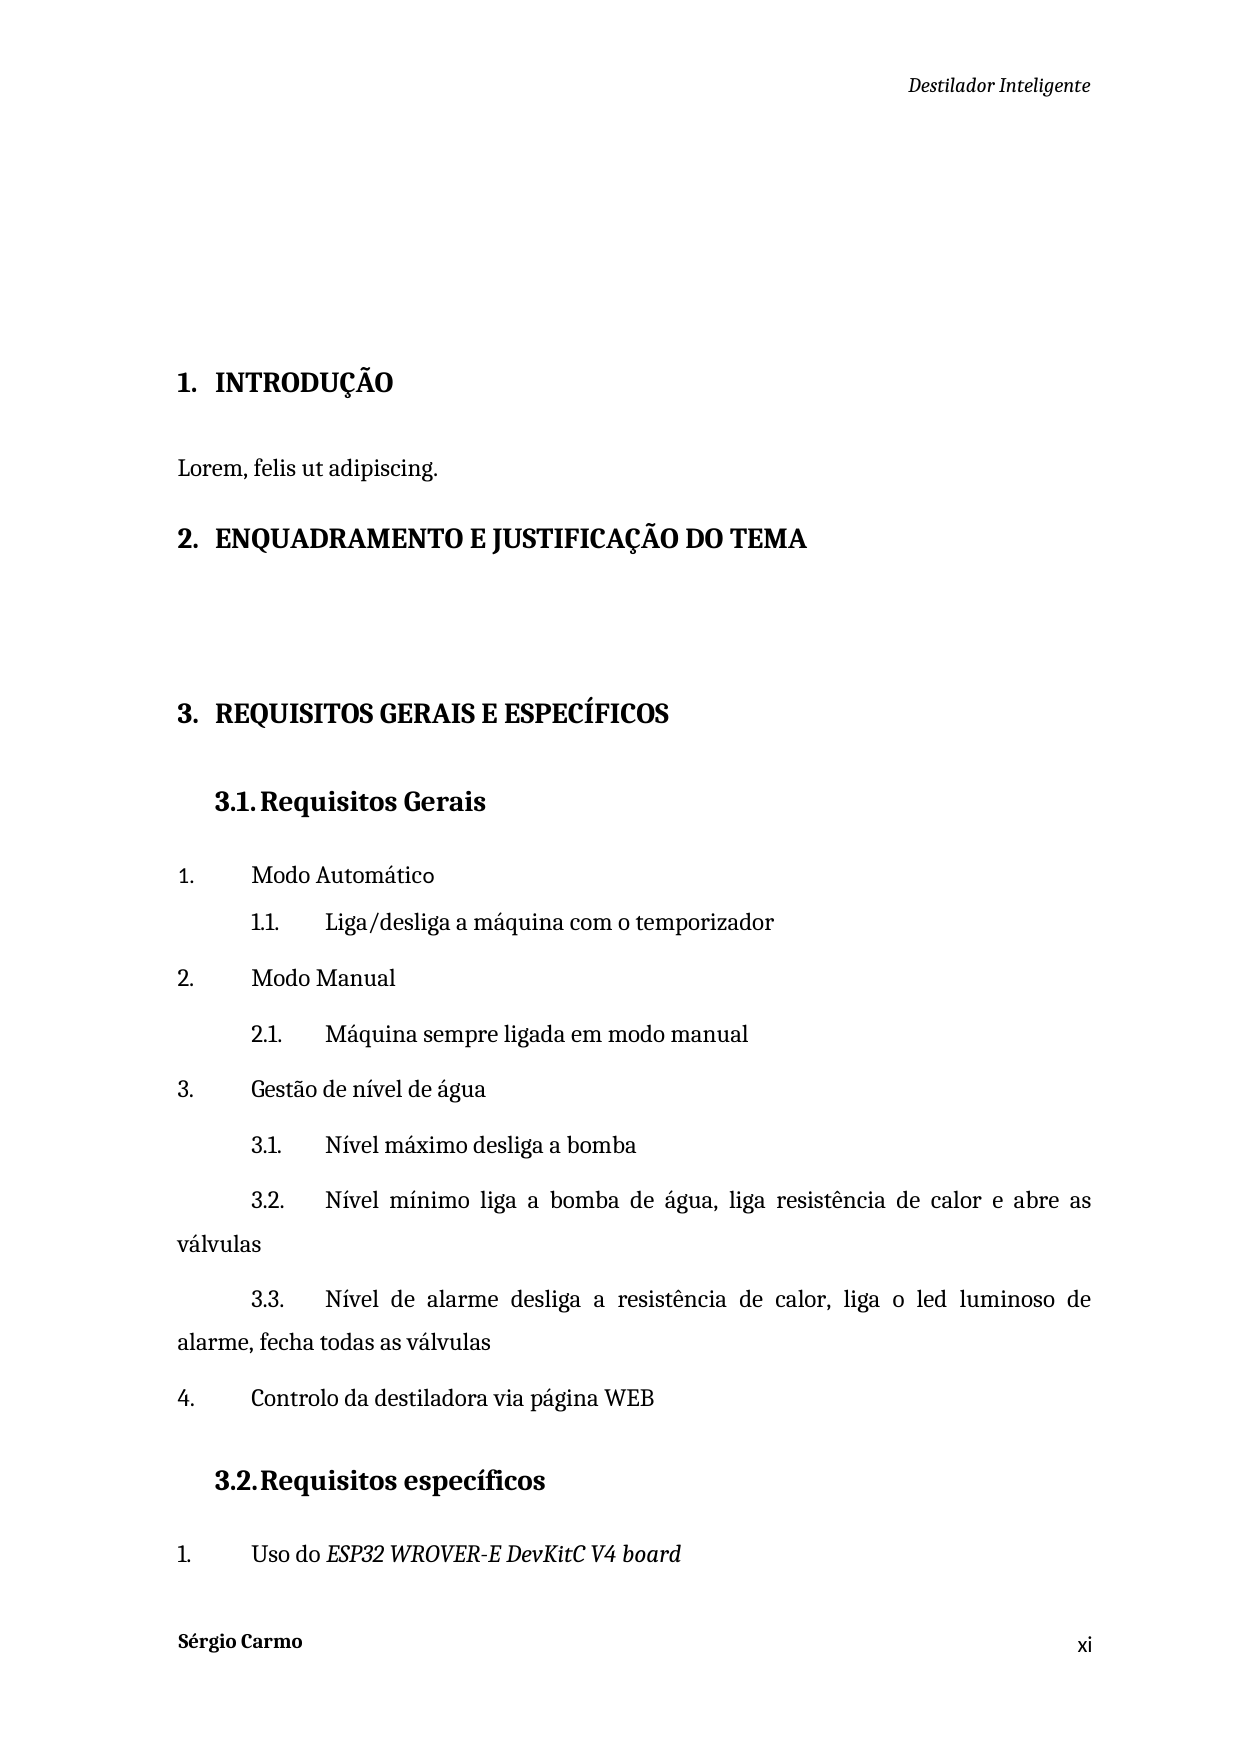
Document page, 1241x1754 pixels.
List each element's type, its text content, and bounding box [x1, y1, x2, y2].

list INTRODUÇÃO [177, 366, 1092, 399]
text 4. Controlo da destiladora via página WEB [177, 1384, 1092, 1413]
text 3. Gestão de nível de água [177, 1075, 1092, 1104]
list Requisitos específicos [215, 1464, 1092, 1498]
text Lorem, felis ut adipiscing. [177, 454, 1092, 482]
text 3.3. Nível de alarme desliga a resistência de calor, liga o led luminoso de alarme, fecha todas as válvulas [177, 1285, 1092, 1357]
text 3.1. Nível máximo desliga a bomba [177, 1131, 1092, 1159]
list Enquadramento e Justificação do Tema [177, 522, 1092, 555]
text 2. Modo Manual [177, 964, 1092, 993]
list Requisitos Gerais [215, 785, 1092, 819]
text 1.1. Liga/desliga a máquina com o temporizador [177, 908, 1092, 937]
text 1. Uso do ESP32 WROVER-E DevKitC V4 board [177, 1540, 1092, 1569]
list Requisitos Gerais e Específicos [177, 697, 1092, 731]
text 2.1. Máquina sempre ligada em modo manual [177, 1019, 1092, 1048]
text 1. Modo Automático [177, 861, 1092, 889]
text 3.2. Nível mínimo liga a bomba de água, liga resistência de calor e abre as válvulas [177, 1186, 1092, 1258]
